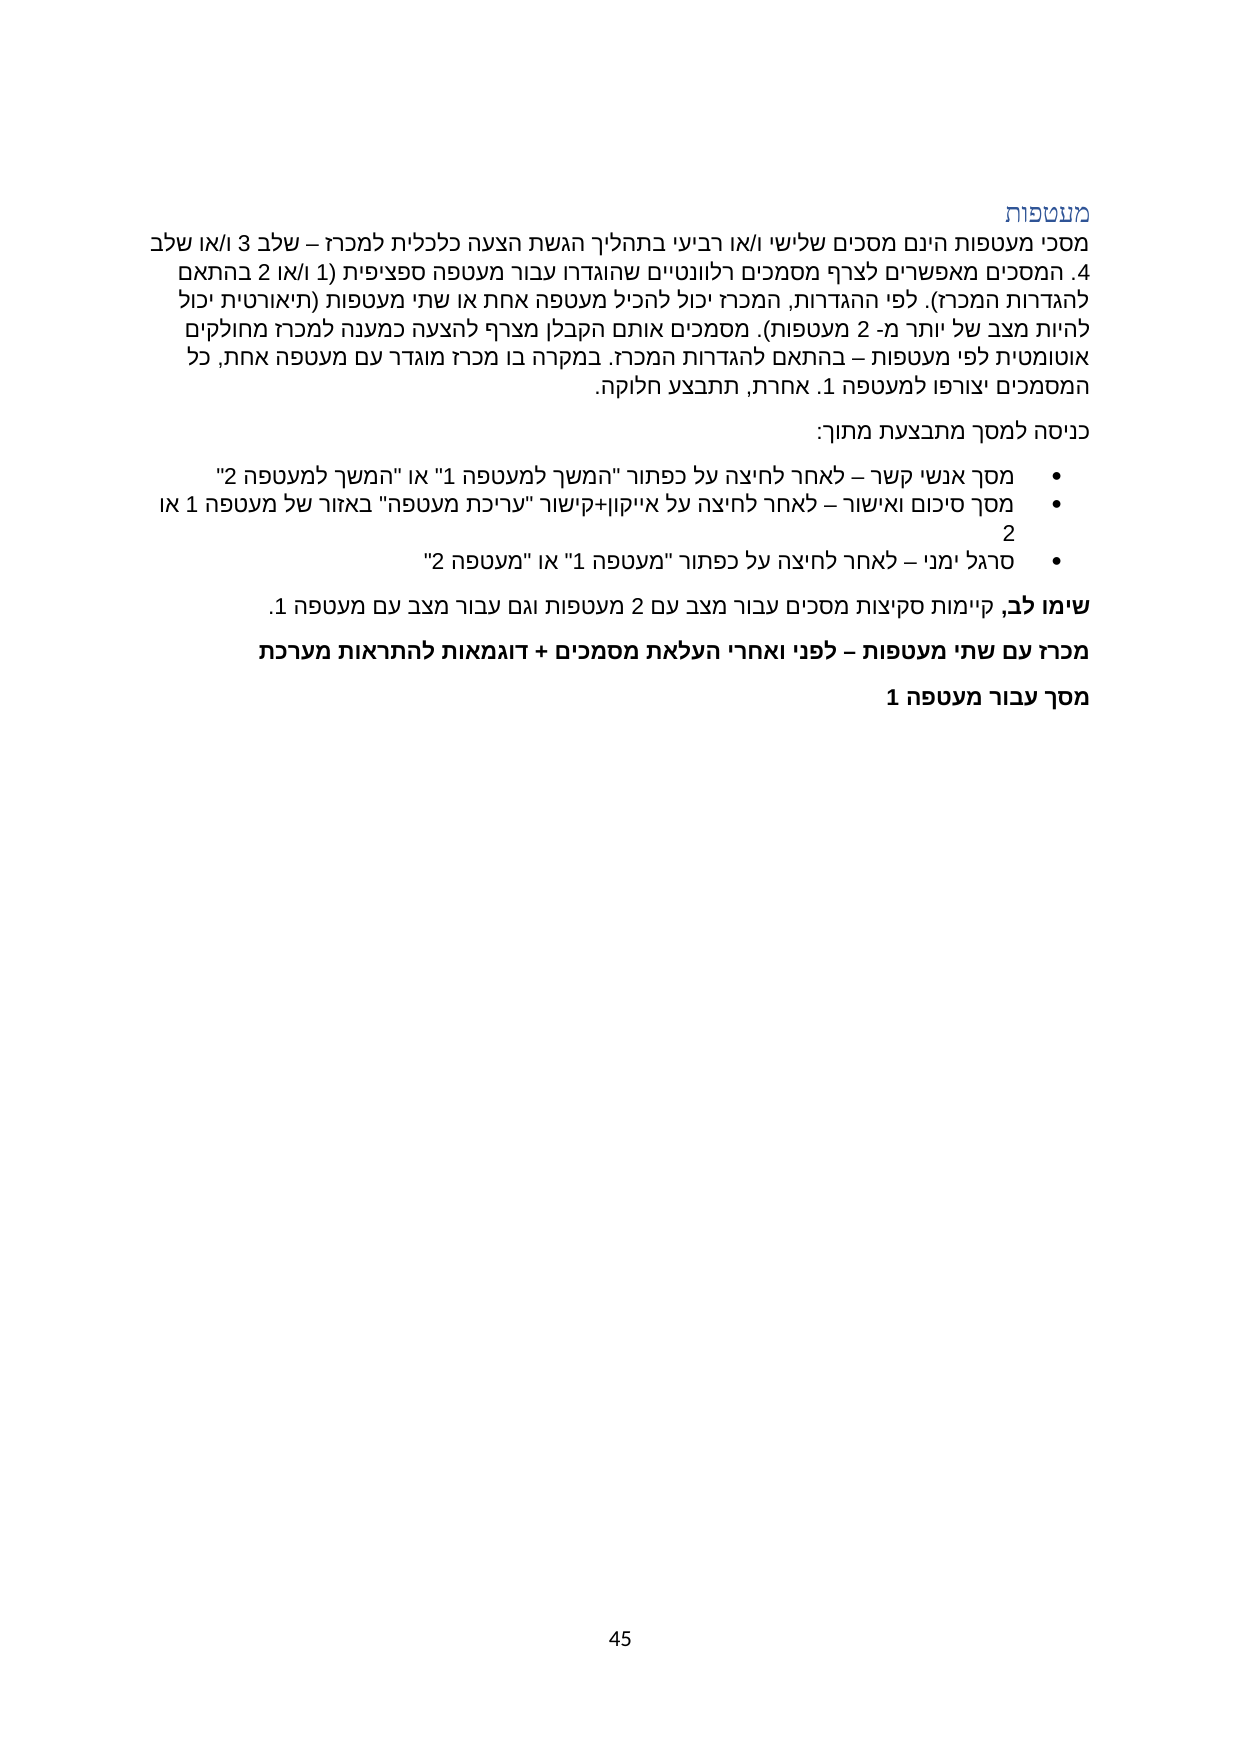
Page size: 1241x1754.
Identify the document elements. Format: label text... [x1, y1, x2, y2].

subtitle מעטפות [150, 197, 1090, 228]
list סרגל ימני – לאחר לחיצה על כפתור "מעטפה 1" או "מעטפה 2" [150, 548, 1053, 574]
text מסכי מעטפות הינם מסכים שלישי ו/או רביעי בתהליך הגשת הצעה כלכלית למכרז – שלב 3 ו/או שלב 4. המסכים מאפשרים לצרף מסמכים רלוונטיים שהוגדרו עבור מעטפה ספציפית (1 ו/או 2 בהתאם להגדרות המכרז). לפי ההגדרות, המכרז יכול להכיל מעטפה אחת או שתי מעטפות (תיאורטית יכול להיות מצב של יותר מ- 2 מעטפות). מסמכים אותם הקבלן מצרף להצעה כמענה למכרז מחולקים אוטומטית לפי מעטפות – בהתאם להגדרות המכרז. במקרה בו מכרז מוגדר עם מעטפה אחת, כל המסמכים יצורפו למעטפה 1. אחרת, תתבצע חלוקה. [150, 230, 1090, 399]
text שימו לב, קיימות סקיצות מסכים עבור מצב עם 2 מעטפות וגם עבור מצב עם מעטפה 1. [150, 593, 1090, 619]
text כניסה למסך מתבצעת מתוך: [150, 418, 1090, 444]
list מסך סיכום ואישור – לאחר לחיצה על אייקון+קישור "עריכת מעטפה" באזור של מעטפה 1 או 2 [150, 491, 1053, 546]
text מסך עבור מעטפה 1 [150, 683, 1090, 710]
list מסך אנשי קשר – לאחר לחיצה על כפתור "המשך למעטפה 1" או "המשך למעטפה 2" [150, 463, 1053, 489]
text מכרז עם שתי מעטפות – לפני ואחרי העלאת מסמכים + דוגמאות להתראות מערכת [150, 638, 1090, 665]
